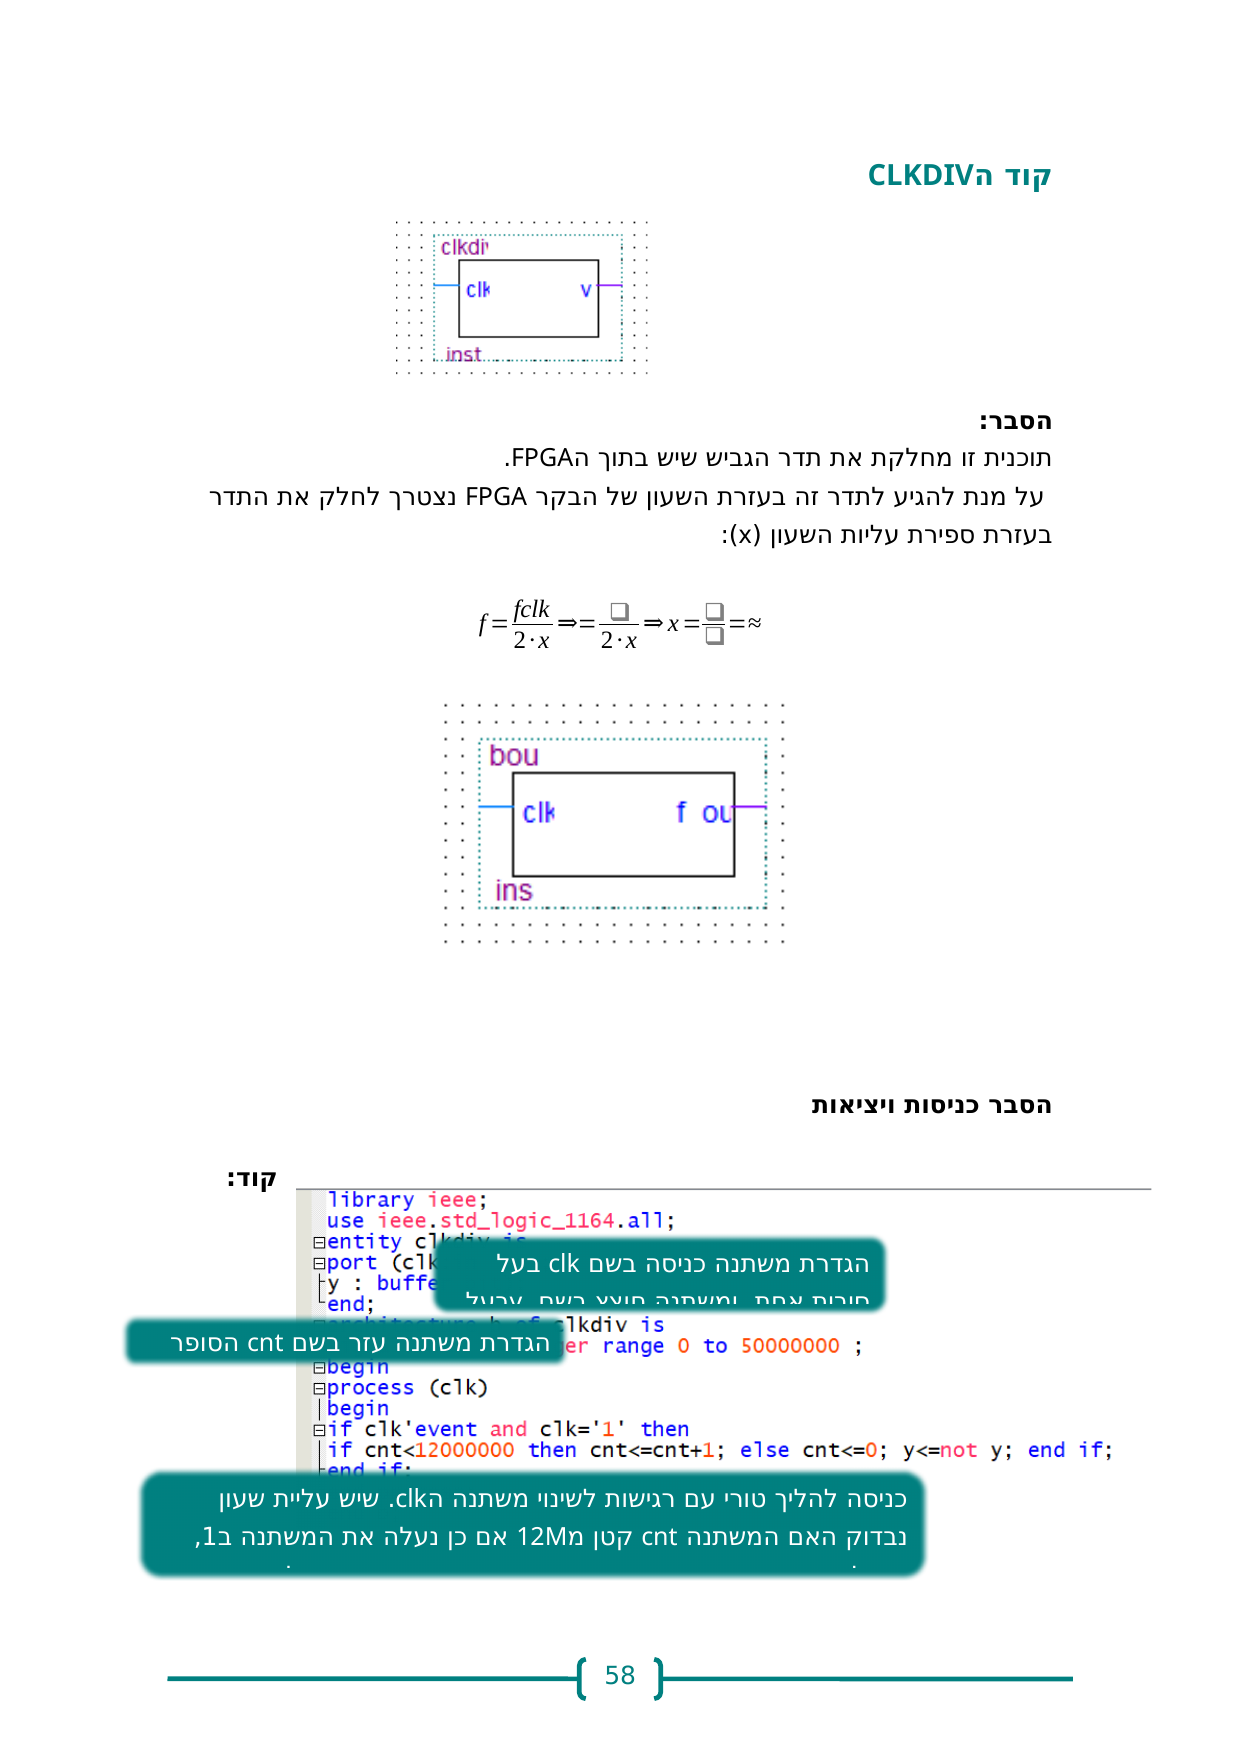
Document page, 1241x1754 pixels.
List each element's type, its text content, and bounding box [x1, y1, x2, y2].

picture [443, 700, 797, 956]
picture [296, 1188, 1152, 1529]
text הסבר: [187, 214, 1053, 435]
picture [396, 211, 648, 382]
text תוכנית זו מחלקת את תדר הגביש שיש בתוך הFPGA. [187, 439, 1053, 473]
text הסבר כניסות ויציאות [187, 1090, 1053, 1119]
text קוד: [187, 1163, 1053, 1192]
text על מנת להגיע לתדר זה בעזרת השעון של הבקר FPGA נצטרך לחלק את התדר בעזרת ספירת עליות השעון (x): [187, 478, 1053, 551]
text קוד הCLKDIV [187, 154, 1053, 194]
